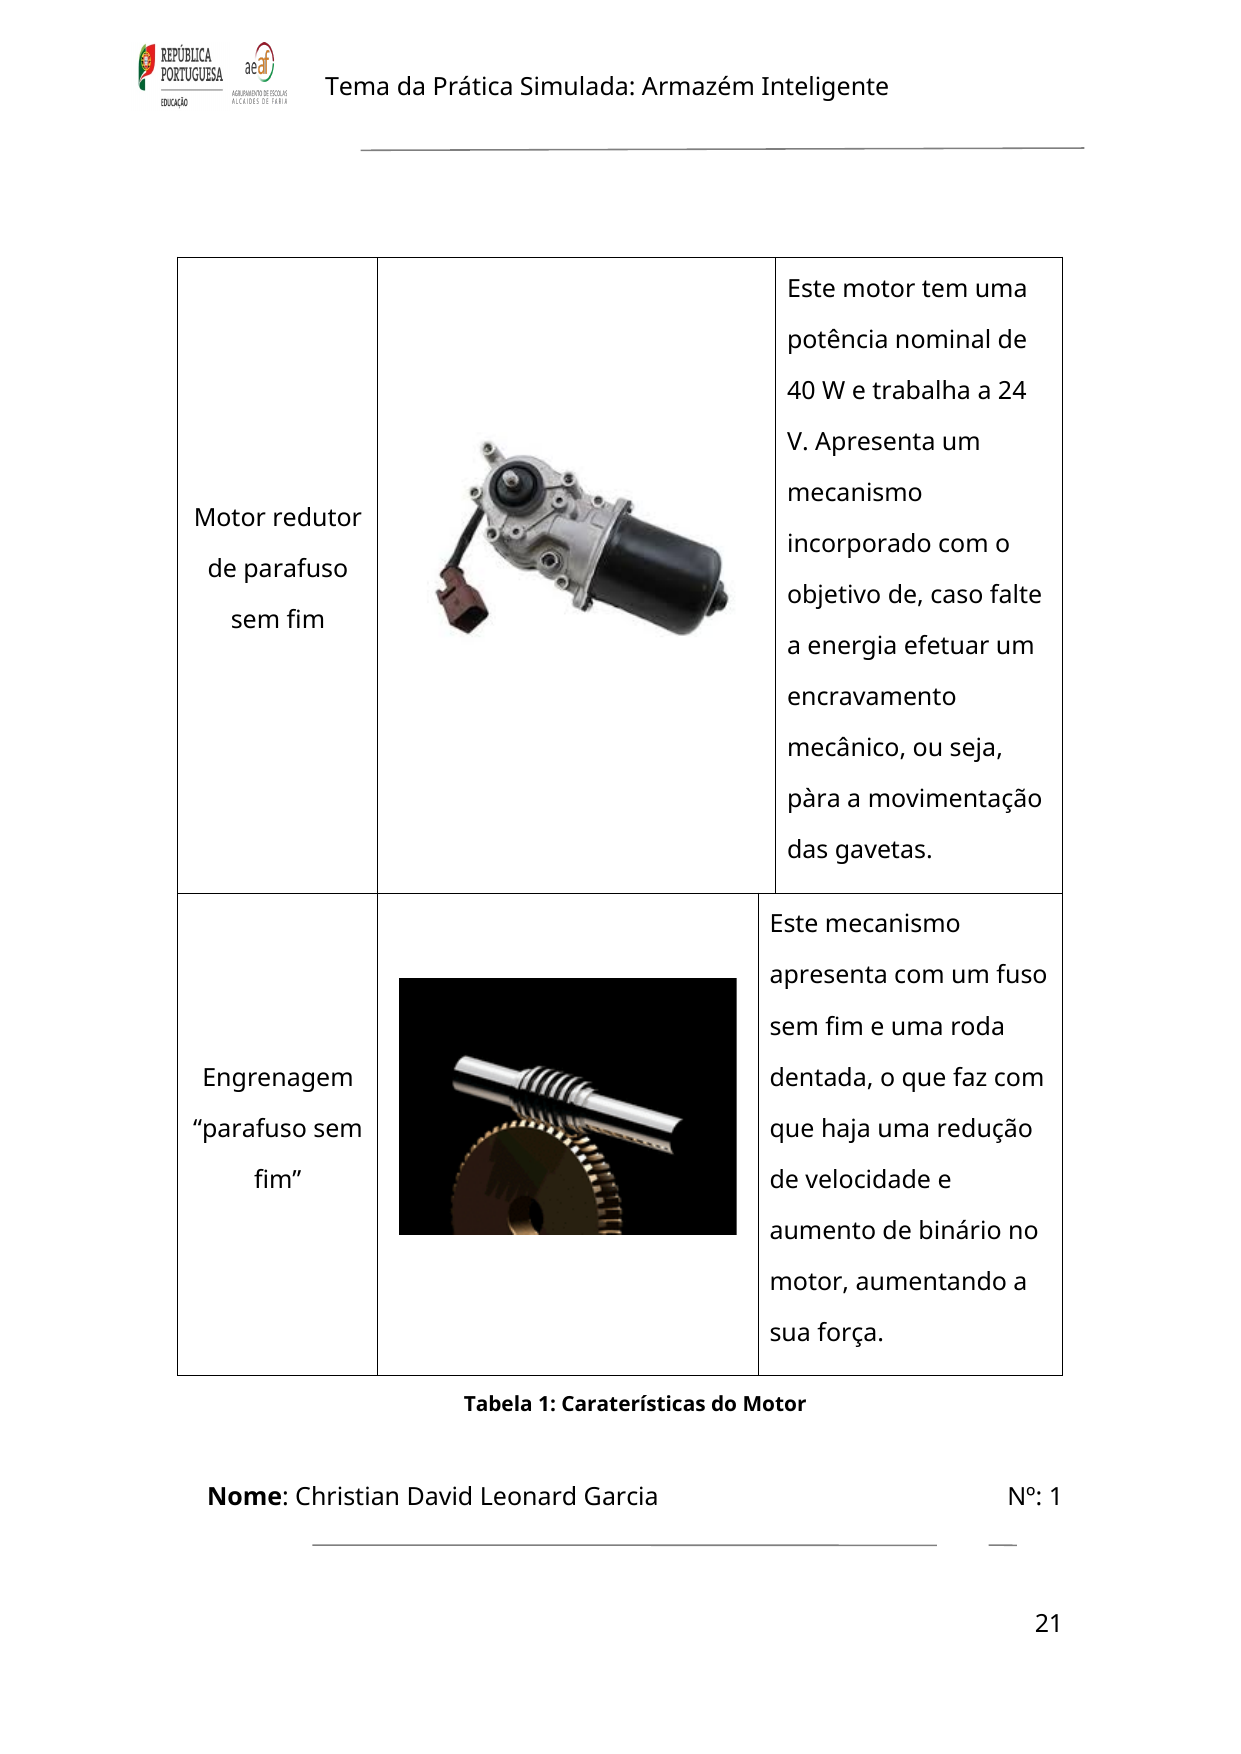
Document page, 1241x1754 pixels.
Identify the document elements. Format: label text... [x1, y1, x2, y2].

table_cell Engrenagem “parafuso sem fim” [178, 894, 377, 1375]
table_cell Motor redutor de parafuso sem fim [178, 258, 377, 892]
table_cell [378, 894, 758, 1375]
picture [232, 42, 287, 104]
table_cell Este mecanismo apresenta com um fuso sem fim e uma roda dentada, o que faz com que haja uma redução de velocidade e aumento de binário no motor, aumentando a sua força. [759, 894, 1062, 1375]
table_cell [378, 258, 775, 892]
picture [399, 978, 737, 1235]
picture [416, 387, 737, 707]
table_cell Este motor tem uma potência nominal de 40 W e trabalha a 24 V. Apresenta um mecanismo incorporado com o objetivo de, caso falte a energia efetuar um encravamento mecânico, ou seja, pàra a movimentação das gavetas. [776, 258, 1062, 892]
picture [130, 42, 231, 111]
